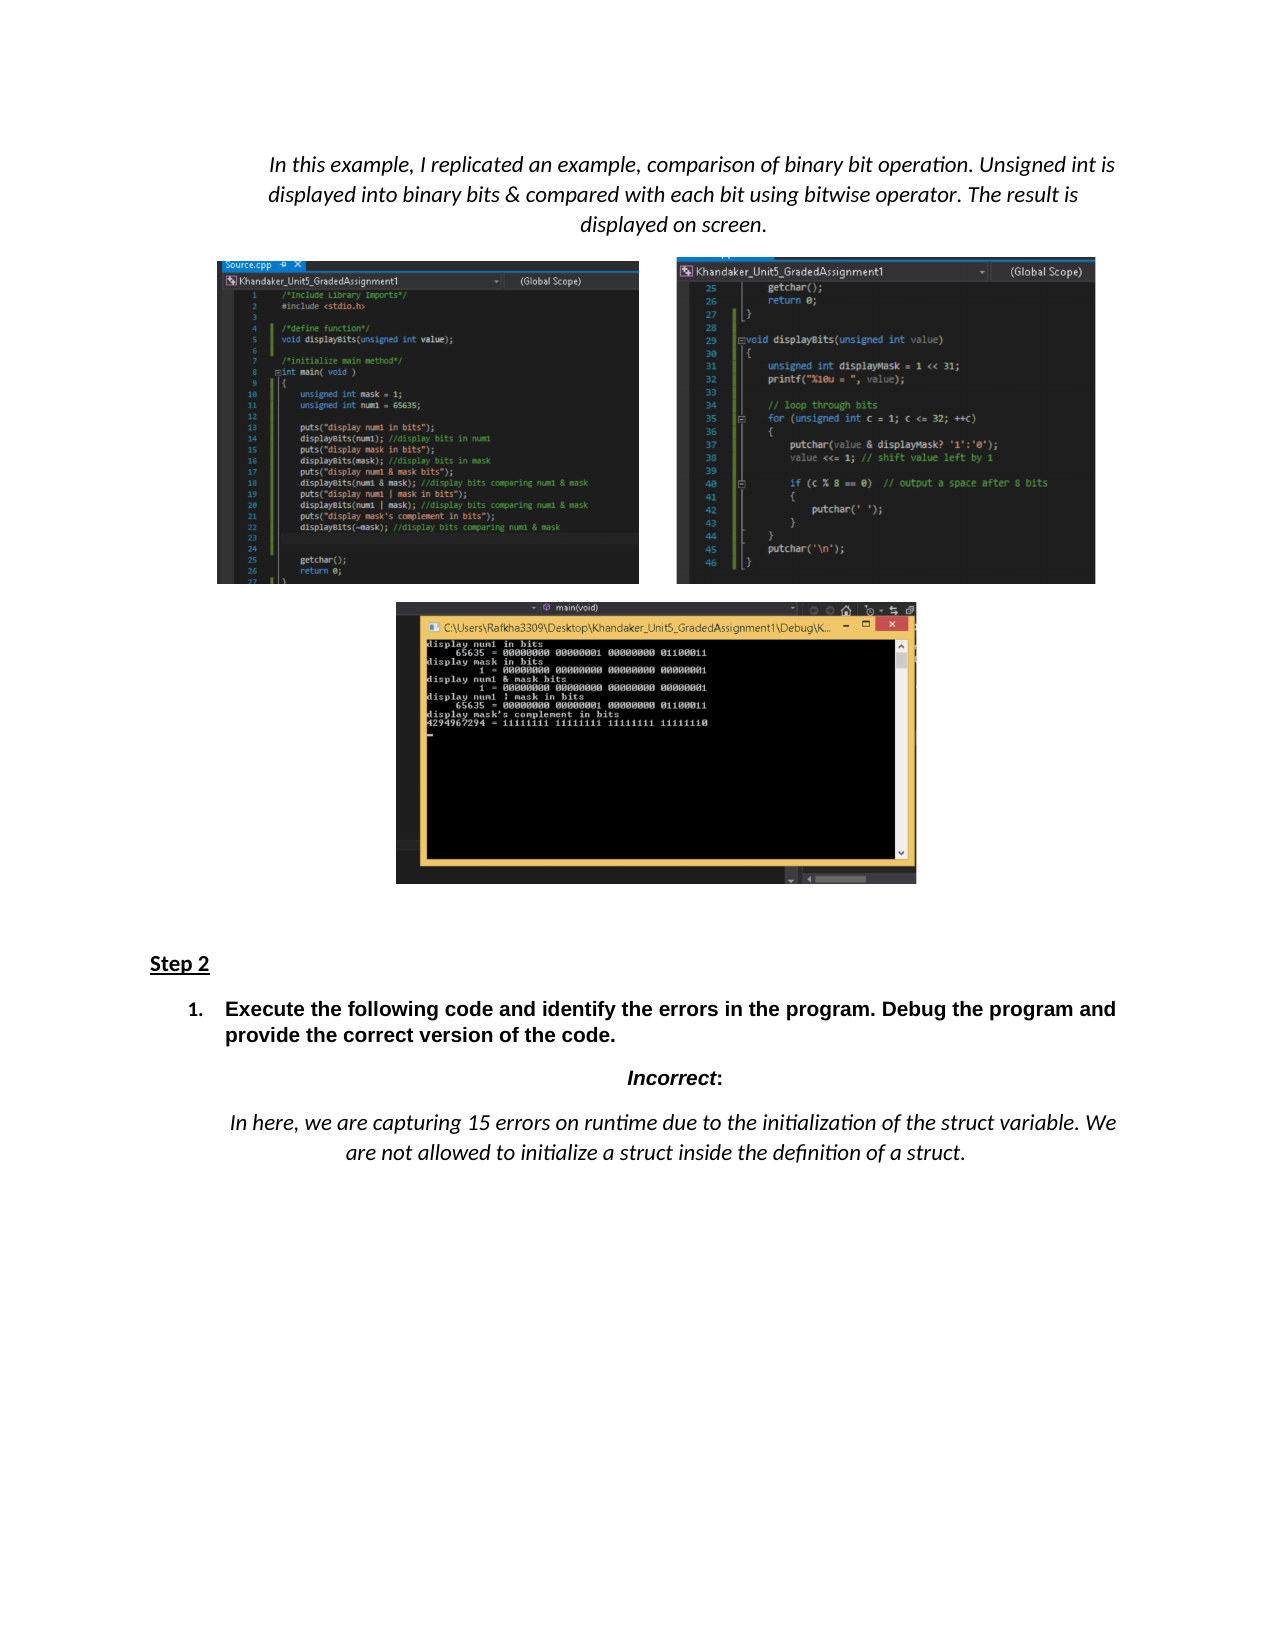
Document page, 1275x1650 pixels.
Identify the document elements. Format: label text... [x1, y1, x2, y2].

text In here, we are capturing 15 errors on runtime due to the initialization of the struct variable. We are not allowed to initialize a struct inside the definition of a struct. [187, 1108, 1125, 1166]
text Incorrect: [187, 1066, 1125, 1090]
text In this example, I replicated an example, comparison of binary bit operation. Unsigned int is displayed into binary bits & compared with each bit using bitwise operator. The result is displayed on screen. [225, 150, 1125, 238]
text Step 2 [150, 949, 1125, 977]
list Execute the following code and identify the errors in the program. Debug the program and provide the correct version of the code. [187, 996, 1125, 1047]
